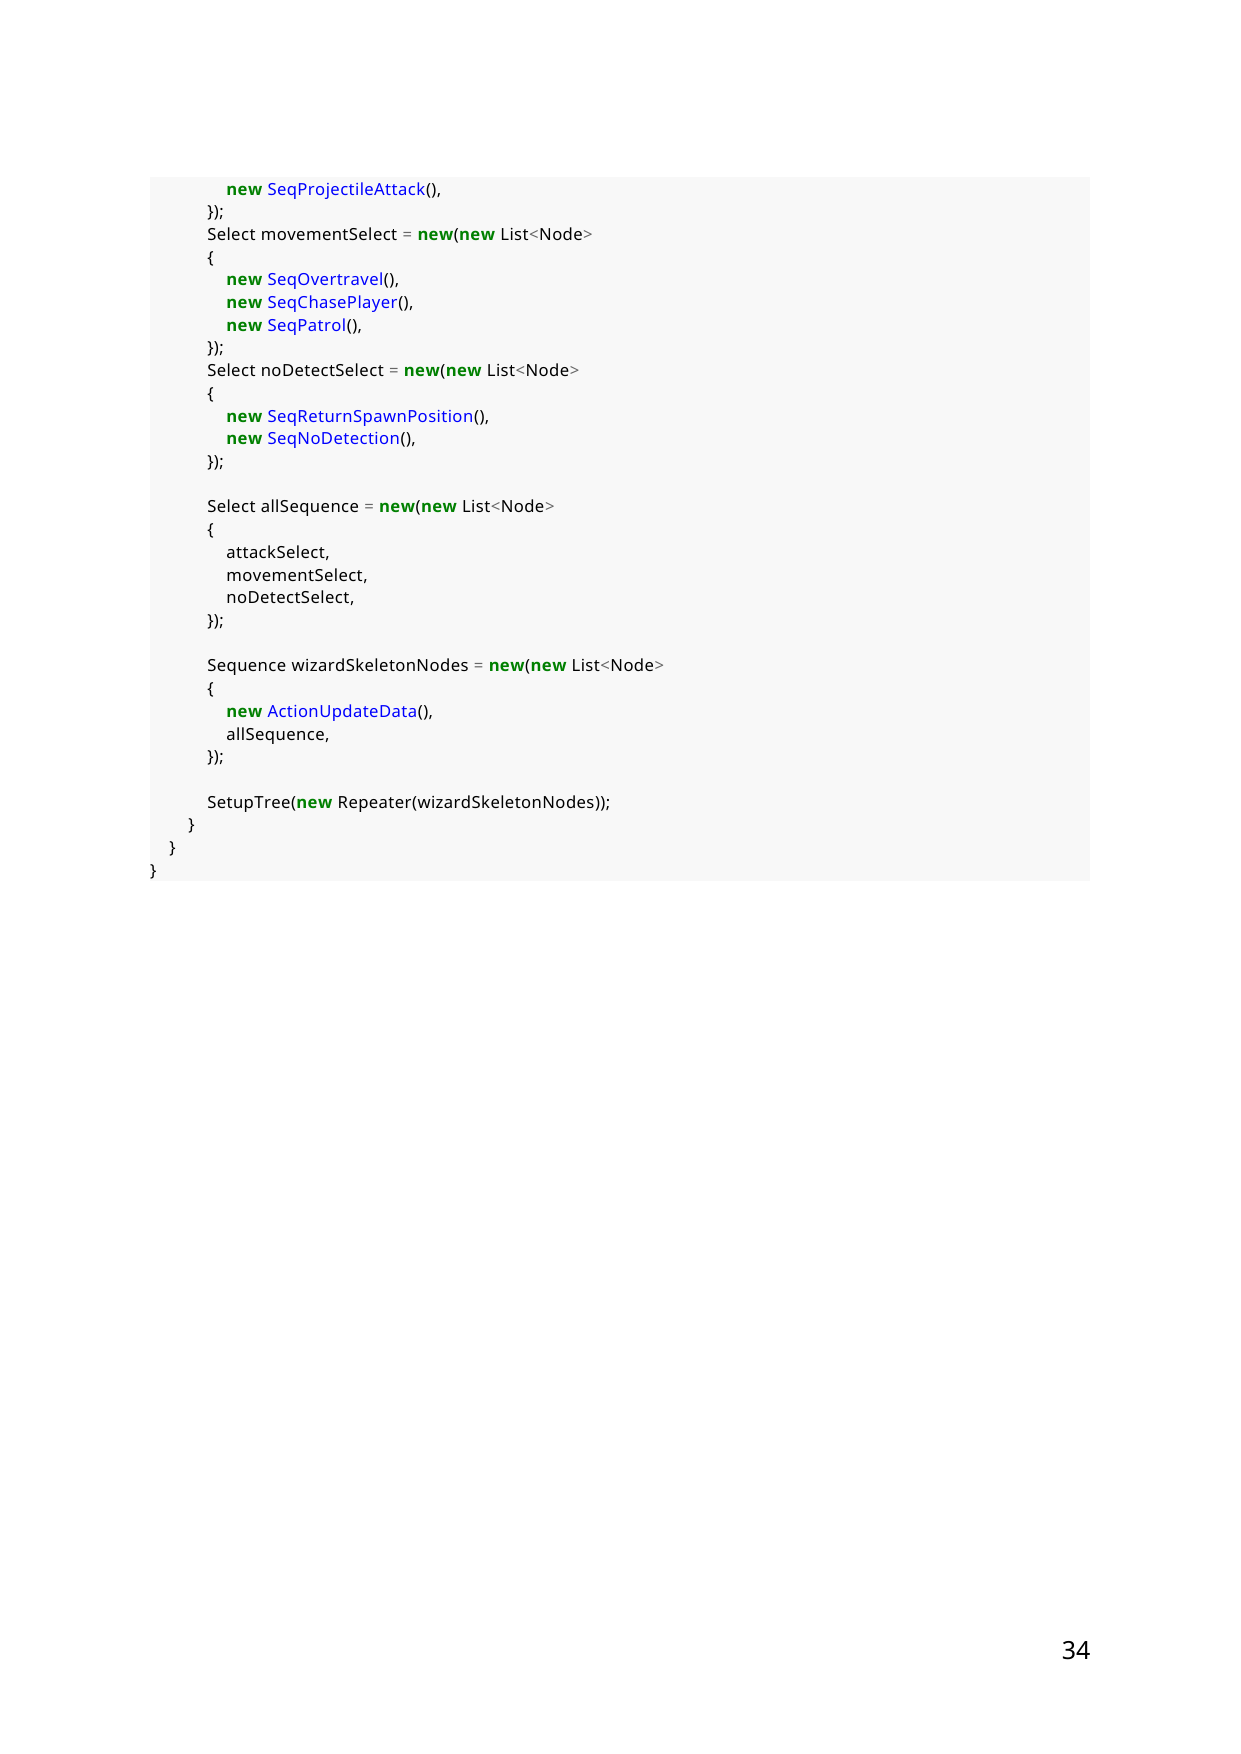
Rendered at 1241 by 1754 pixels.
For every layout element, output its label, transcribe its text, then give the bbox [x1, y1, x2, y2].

text attackSelect, [150, 541, 1090, 563]
text allSequence, [150, 722, 1090, 745]
text } [150, 858, 1090, 881]
text new SeqChasePlayer(), [150, 291, 1090, 313]
text { [150, 677, 1090, 699]
text } [150, 813, 1090, 836]
text }); [150, 609, 1090, 631]
text }); [150, 336, 1090, 359]
text Select allSequence = new(new List<Node> [150, 495, 1090, 518]
text Select movementSelect = new(new List<Node> [150, 223, 1090, 245]
text Select noDetectSelect = new(new List<Node> [150, 359, 1090, 382]
text new SeqNoDetection(), [150, 427, 1090, 450]
text new SeqPatrol(), [150, 313, 1090, 336]
text movementSelect, [150, 563, 1090, 586]
text { [150, 245, 1090, 268]
text new SeqProjectileAttack(), [150, 177, 1090, 200]
text } [150, 836, 1090, 858]
text }); [150, 450, 1090, 472]
text }); [150, 200, 1090, 223]
text new ActionUpdateData(), [150, 699, 1090, 722]
text SetupTree(new Repeater(wizardSkeletonNodes)); [150, 790, 1090, 813]
text }); [150, 745, 1090, 768]
text noDetectSelect, [150, 586, 1090, 609]
text Sequence wizardSkeletonNodes = new(new List<Node> [150, 654, 1090, 677]
text { [150, 518, 1090, 541]
text new SeqReturnSpawnPosition(), [150, 404, 1090, 427]
text new SeqOvertravel(), [150, 268, 1090, 291]
text { [150, 382, 1090, 404]
